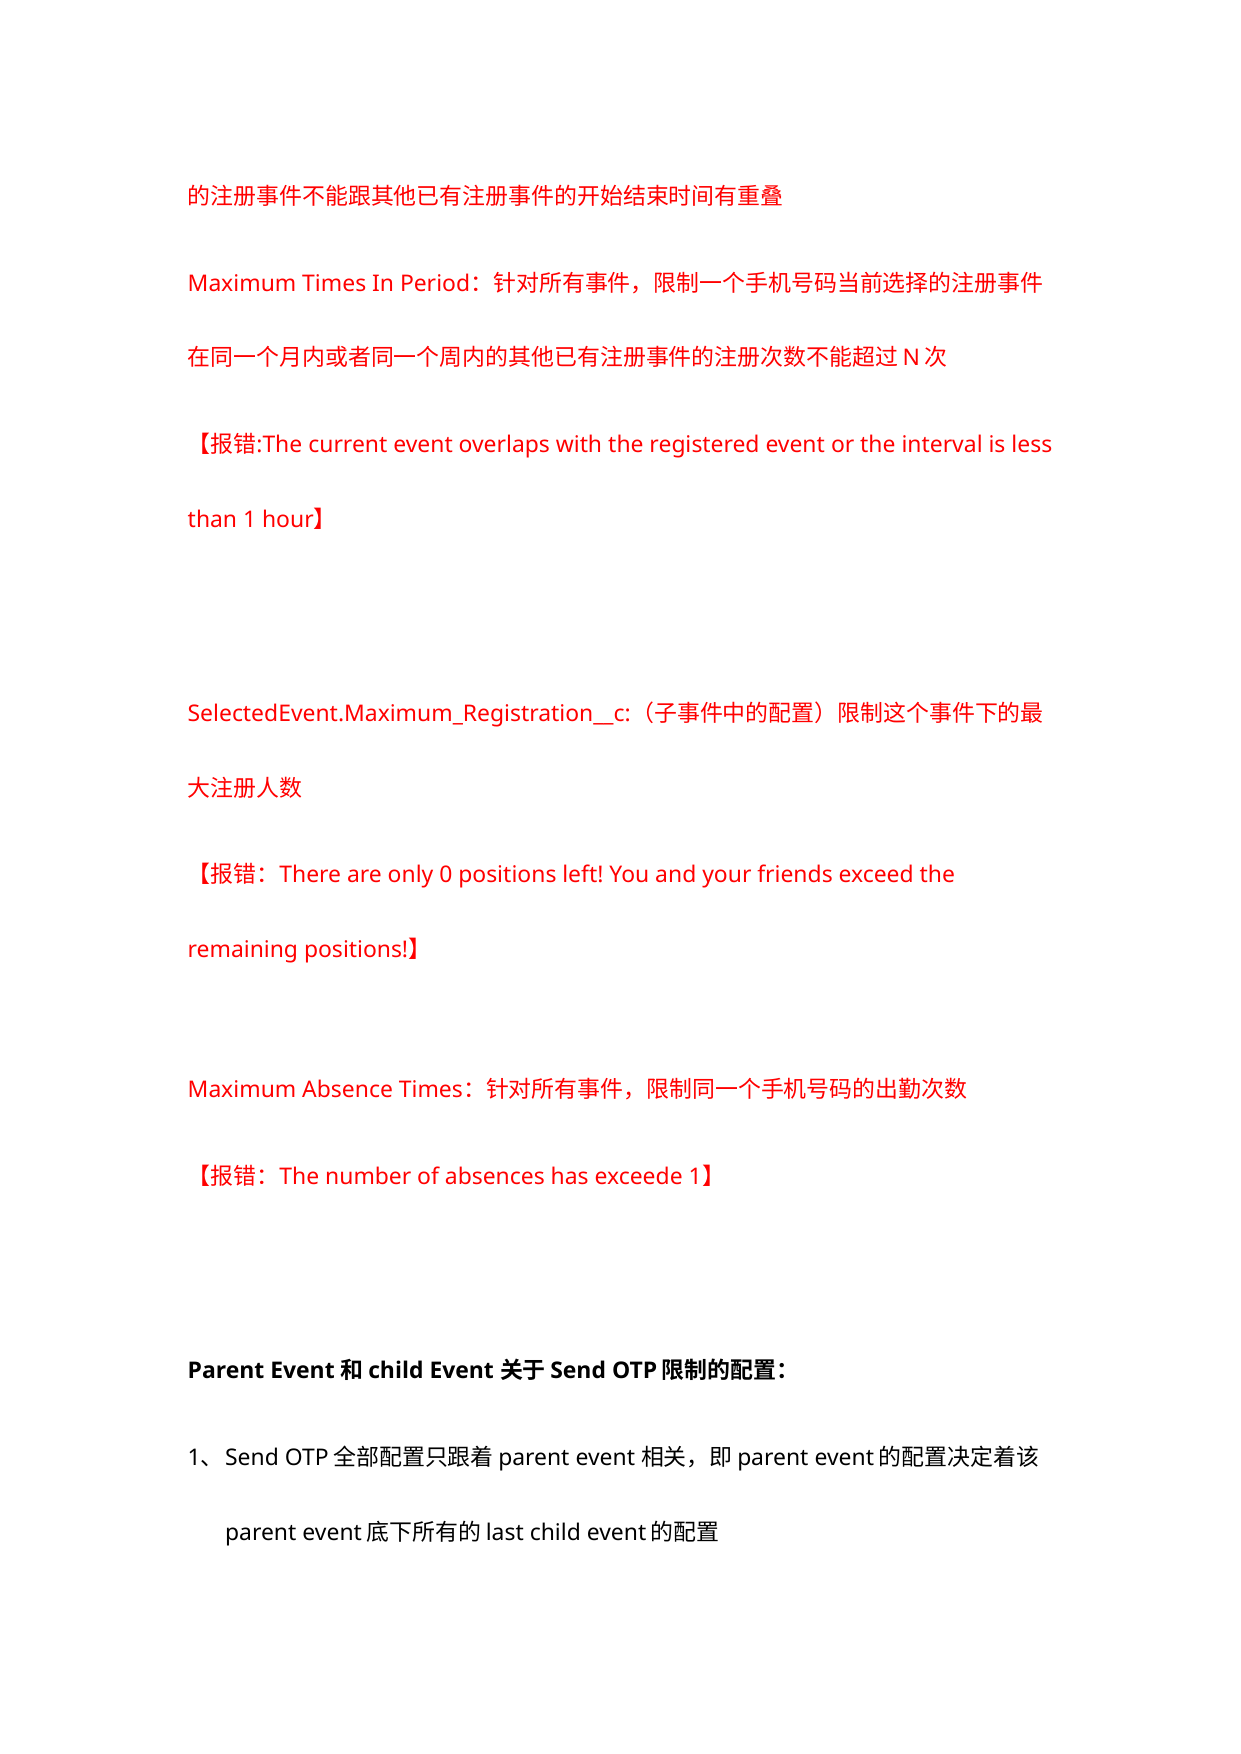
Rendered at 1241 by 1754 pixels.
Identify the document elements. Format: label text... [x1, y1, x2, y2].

text 【报错：There are only 0 positions left! You and your friends exceed the remaining positions!】 [187, 840, 1053, 980]
text Maximum Absence Times：针对所有事件，限制同一个手机号码的出勤次数 [187, 1055, 1053, 1120]
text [187, 162, 1053, 227]
text SelectedEvent.Maximum_Registration__c:（子事件中的配置）限制这个事件下的最大注册人数 [187, 679, 1053, 819]
list Send OTP全部配置只跟着parent event 相关，即parent event的配置决定着该parent event底下所有的last child event的配置 [187, 1423, 1053, 1563]
text Parent Event 和child Event 关于Send OTP限制的配置： [187, 1336, 1053, 1401]
text Maximum Times In Period：针对所有事件，限制一个手机号码当前选择的注册事件在同一个月内或者同一个周内的其他已有注册事件的注册次数不能超过N次 [187, 248, 1053, 388]
text 【报错:The current event overlaps with the registered event or the interval is less than 1 hour】 [187, 410, 1053, 549]
text 【报错：The number of absences has exceede 1】 [187, 1142, 1053, 1207]
